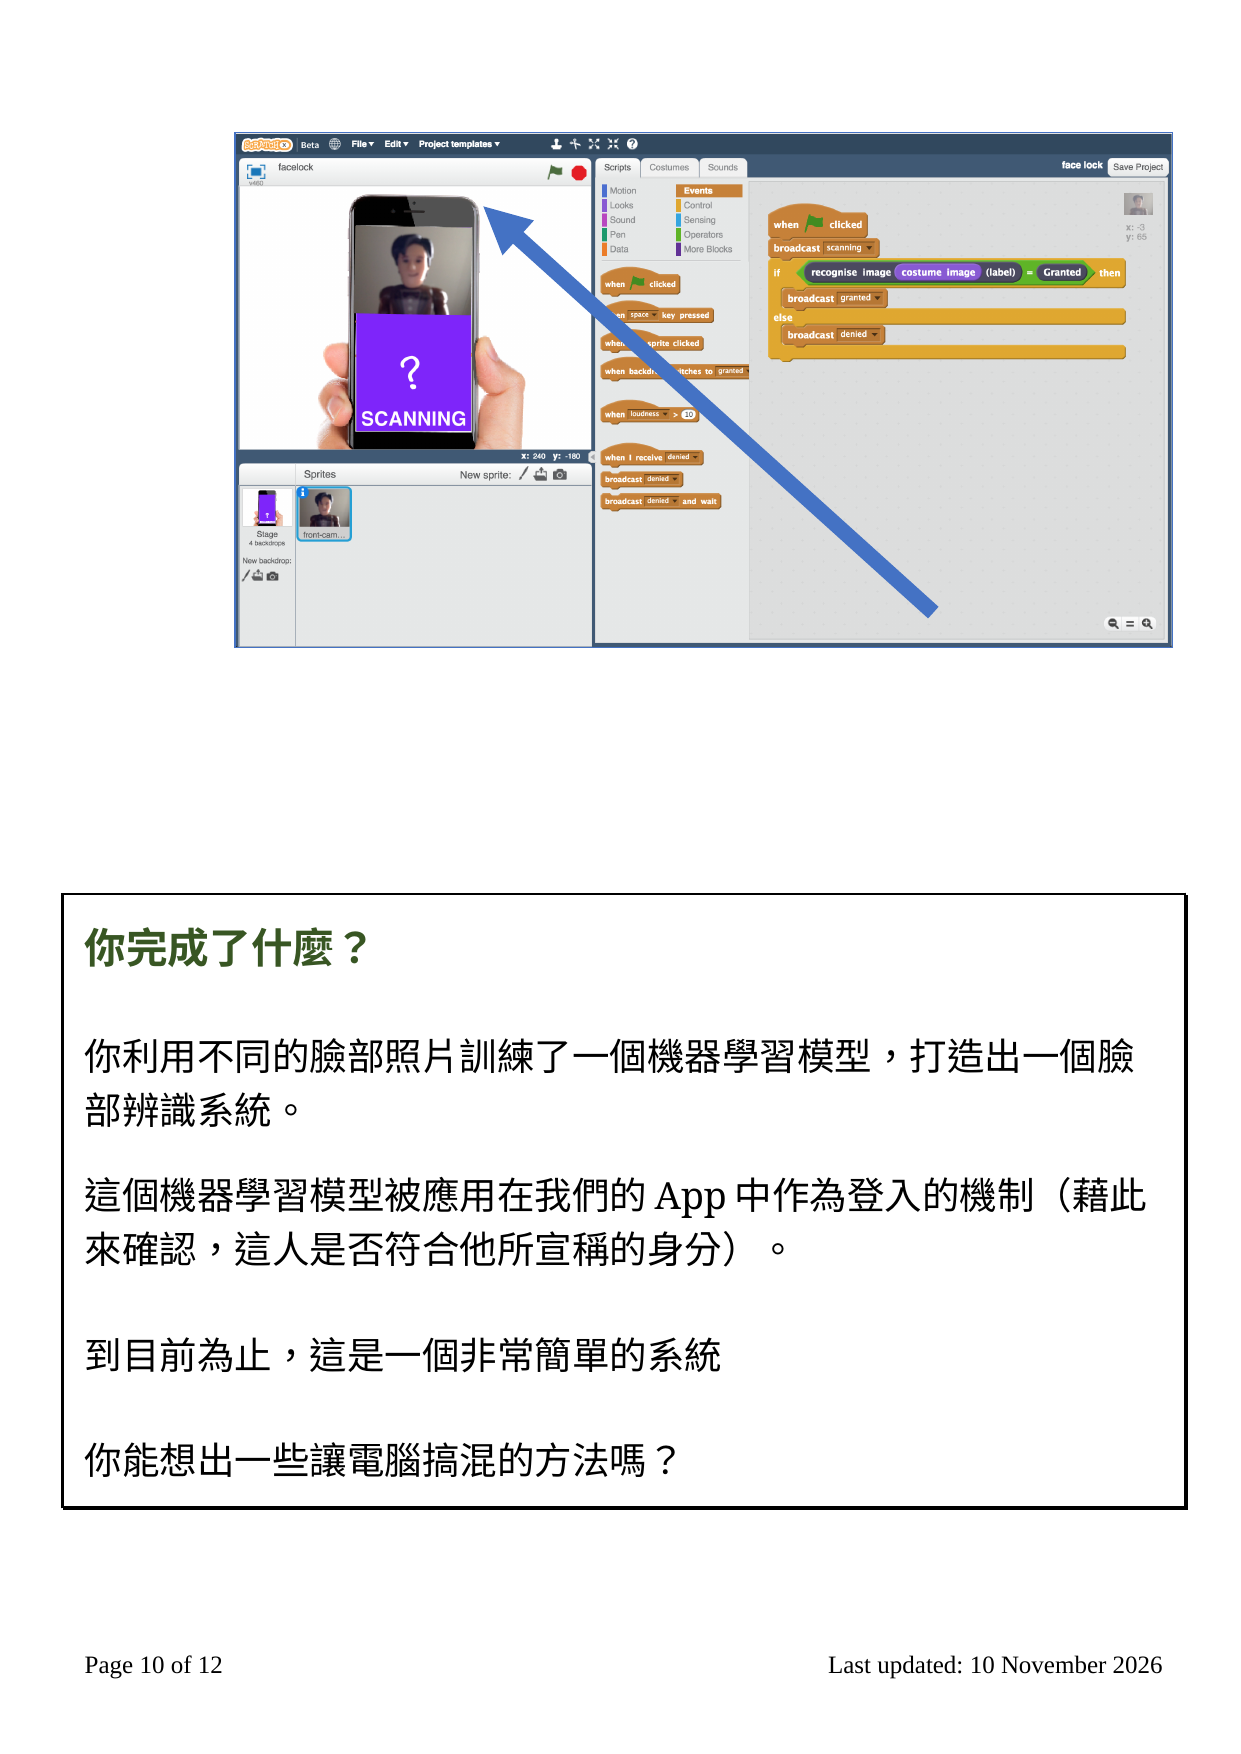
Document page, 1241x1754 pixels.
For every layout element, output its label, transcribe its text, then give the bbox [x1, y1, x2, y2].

text 你完成了什麼？ [64, 895, 1184, 976]
text 你能想出一些讓電腦搞混的方法嗎？ [64, 1408, 1184, 1506]
text 你臉部照片訓練機器學習模型，打造出一個臉部辨識系統。 [84, 1027, 1163, 1135]
picture [236, 133, 1172, 647]
text 到目前為止，這是一個非常簡單的系統 [84, 1326, 1163, 1380]
